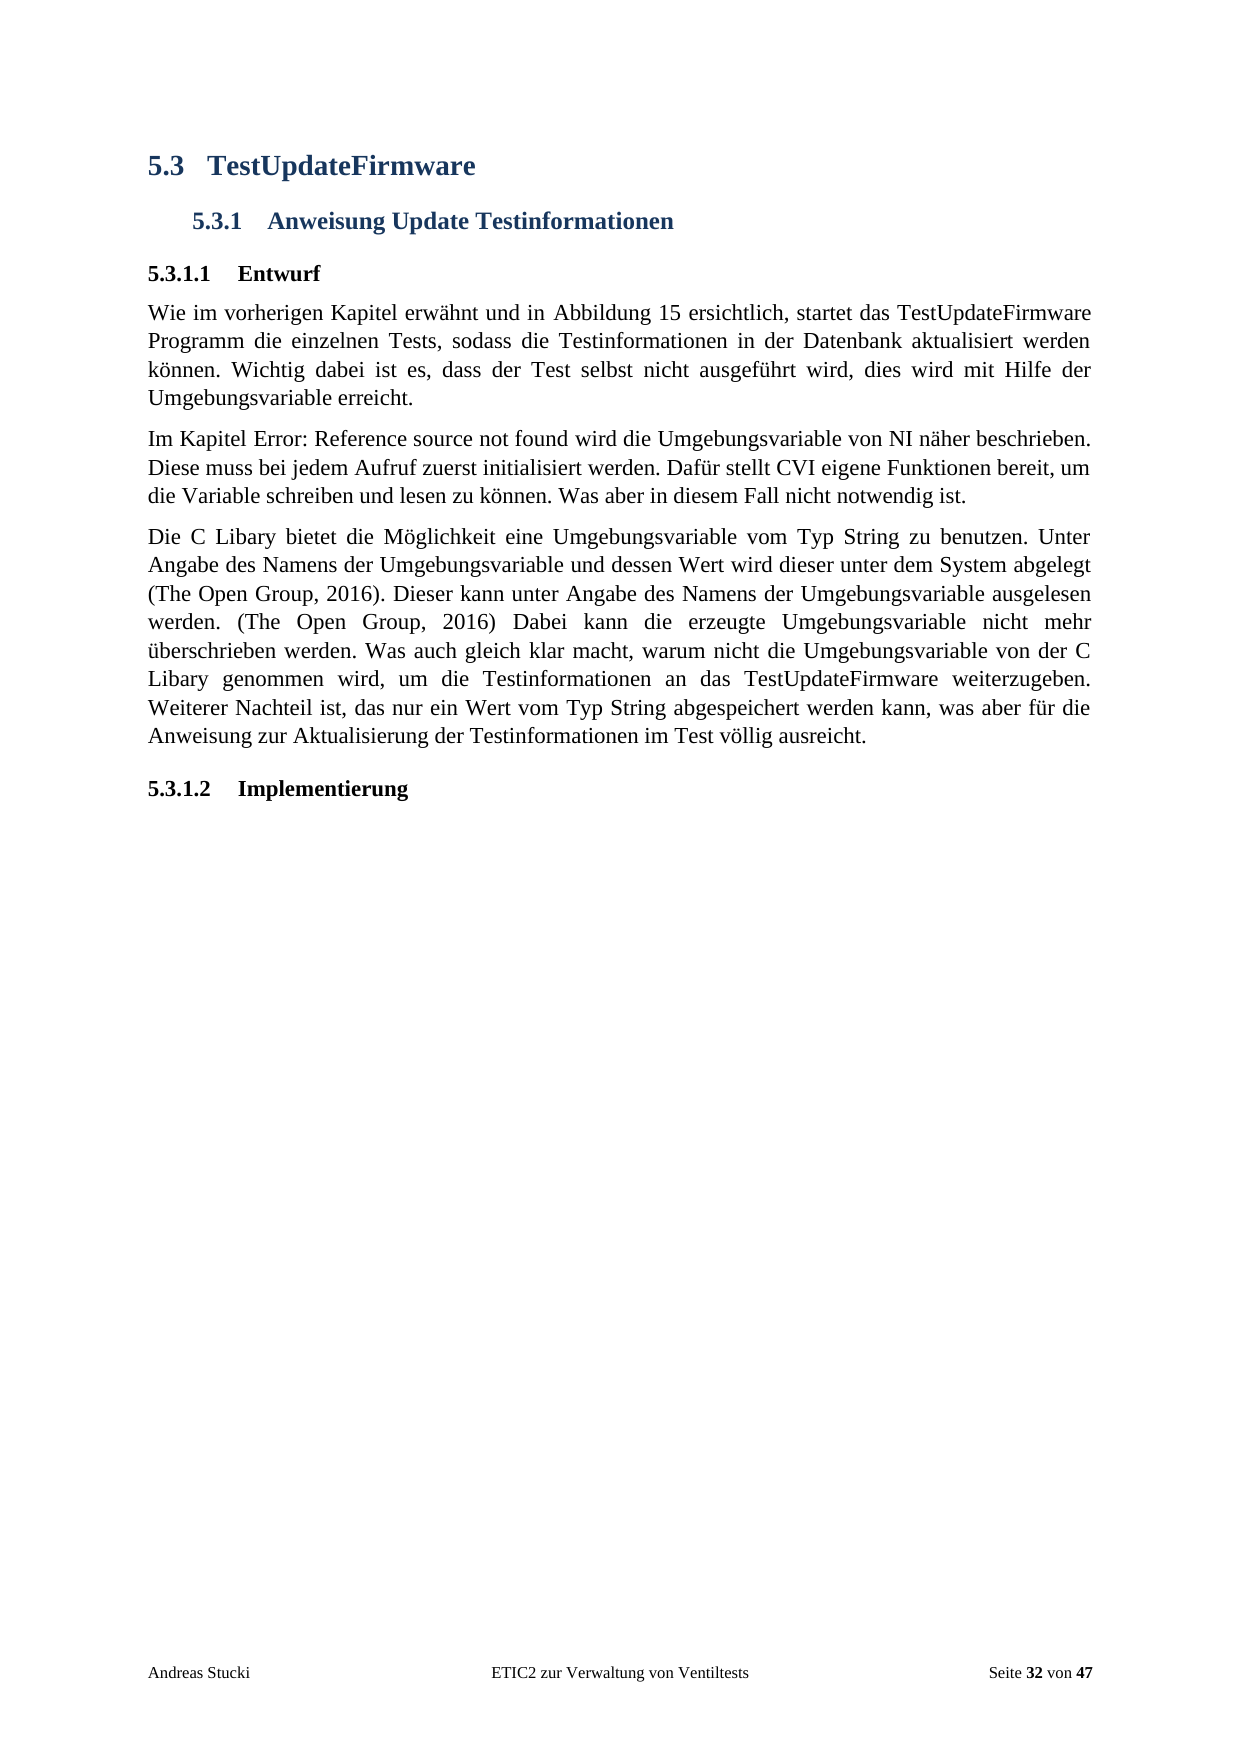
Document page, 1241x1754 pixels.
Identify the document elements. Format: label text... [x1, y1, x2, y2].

subtitle Implementierung [148, 775, 1092, 802]
subtitle TestUpdateFirmware [148, 148, 1092, 181]
text Wie im vorherigen Kapitel erwähnt und in Abbildung 19 ersichtlich, startet das TestUpdateFirmware Programm die einzelnen Tests, sodass die Testinformationen in der Datenbank aktualisiert werden können. Wichtig dabei ist es, dass der Test selbst nicht ausgeführt wird, dies wird mit Hilfe der Umgebungsvariable erreicht. [148, 299, 1092, 411]
subtitle Entwurf [148, 260, 1092, 286]
subtitle Anweisung Update Testinformationen [192, 206, 1092, 235]
text Die C Libary bietet die Möglichkeit eine Umgebungsvariable vom Typ String zu benutzen. Unter Angabe des Namens der Umgebungsvariable und dessen Wert wird dieser unter dem System abgelegt . Dieser kann unter Angabe des Namens der Umgebungsvariable ausgelesen werden. Dabei kann die erzeugte Umgebungsvariable nicht mehr überschrieben werden. Was auch gleich klar macht, warum nicht die Umgebungsvariable von der C Libary genommen wird, um die Testinformationen an das TestUpdateFirmware weiterzugeben. Weiterer Nachteil ist, das nur ein Wert vom Typ String abgespeichert werden kann, was aber für die Anweisung zur Aktualisierung der Testinformationen im Test völlig ausreicht. [148, 523, 1092, 748]
